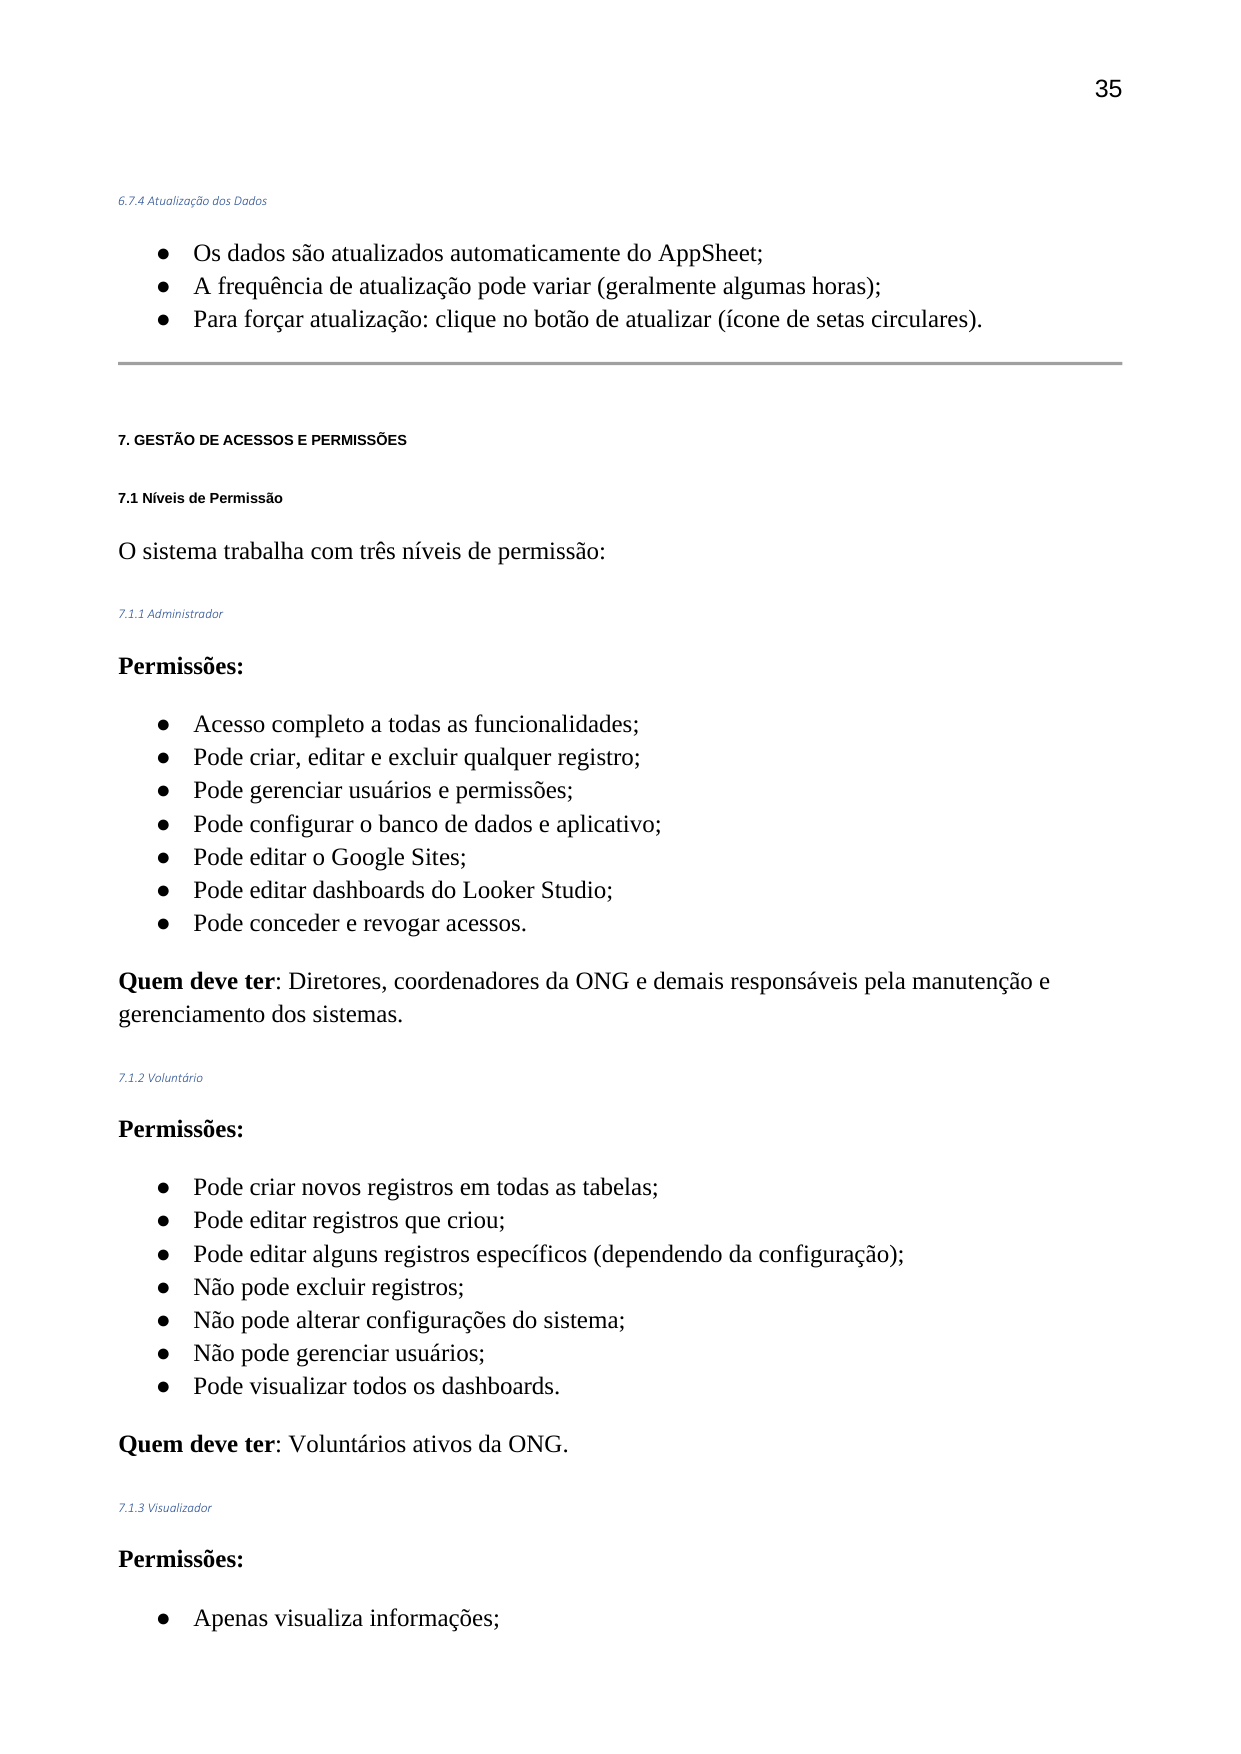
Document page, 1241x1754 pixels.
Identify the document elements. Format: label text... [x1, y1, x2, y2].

list Pode conceder e revogar acessos. [156, 908, 1122, 937]
text Quem deve ter: Voluntários ativos da ONG. [118, 1429, 1122, 1458]
list Acesso completo a todas as funcionalidades; [156, 709, 1122, 738]
text Permissões: [118, 651, 1122, 680]
list Não pode alterar configurações do sistema; [156, 1305, 1122, 1334]
list Pode visualizar todos os dashboards. [156, 1371, 1122, 1400]
text O sistema trabalha com três níveis de permissão: [118, 536, 1122, 565]
list Pode gerenciar usuários e permissões; [156, 776, 1122, 804]
list Para forçar atualização: clique no botão de atualizar (ícone de setas circulares). [156, 304, 1122, 333]
list Pode editar dashboards do Looker Studio; [156, 875, 1122, 904]
list Apenas visualiza informações; [156, 1602, 1122, 1631]
list A frequência de atualização pode variar (geralmente algumas horas); [156, 271, 1122, 299]
list Pode criar novos registros em todas as tabelas; [156, 1172, 1122, 1201]
list Pode editar registros que criou; [156, 1206, 1122, 1234]
text Quem deve ter: Diretores, coordenadores da ONG e demais responsáveis pela manutenção e gerenciamento dos sistemas. [118, 966, 1122, 1028]
subtitle 6.7.4 Atualização dos Dados [118, 180, 1122, 208]
list Pode configurar o banco de dados e aplicativo; [156, 809, 1122, 837]
subtitle 7.1.2 Voluntário [118, 1057, 1122, 1085]
subtitle 7.1 Níveis de Permissão [118, 478, 1122, 507]
text Permissões: [118, 1544, 1122, 1573]
list Pode editar o Google Sites; [156, 842, 1122, 871]
list Não pode gerenciar usuários; [156, 1338, 1122, 1367]
list Não pode excluir registros; [156, 1272, 1122, 1301]
list Os dados são atualizados automaticamente do AppSheet; [156, 238, 1122, 266]
subtitle 7.1.1 Administrador [118, 594, 1122, 622]
subtitle 7.1.3 Visualizador [118, 1487, 1122, 1515]
list Pode editar alguns registros específicos (dependendo da configuração); [156, 1239, 1122, 1267]
text Permissões: [118, 1114, 1122, 1143]
list Pode criar, editar e excluir qualquer registro; [156, 742, 1122, 771]
subtitle 7. GESTÃO DE ACESSOS E PERMISSÕES [118, 420, 1122, 449]
